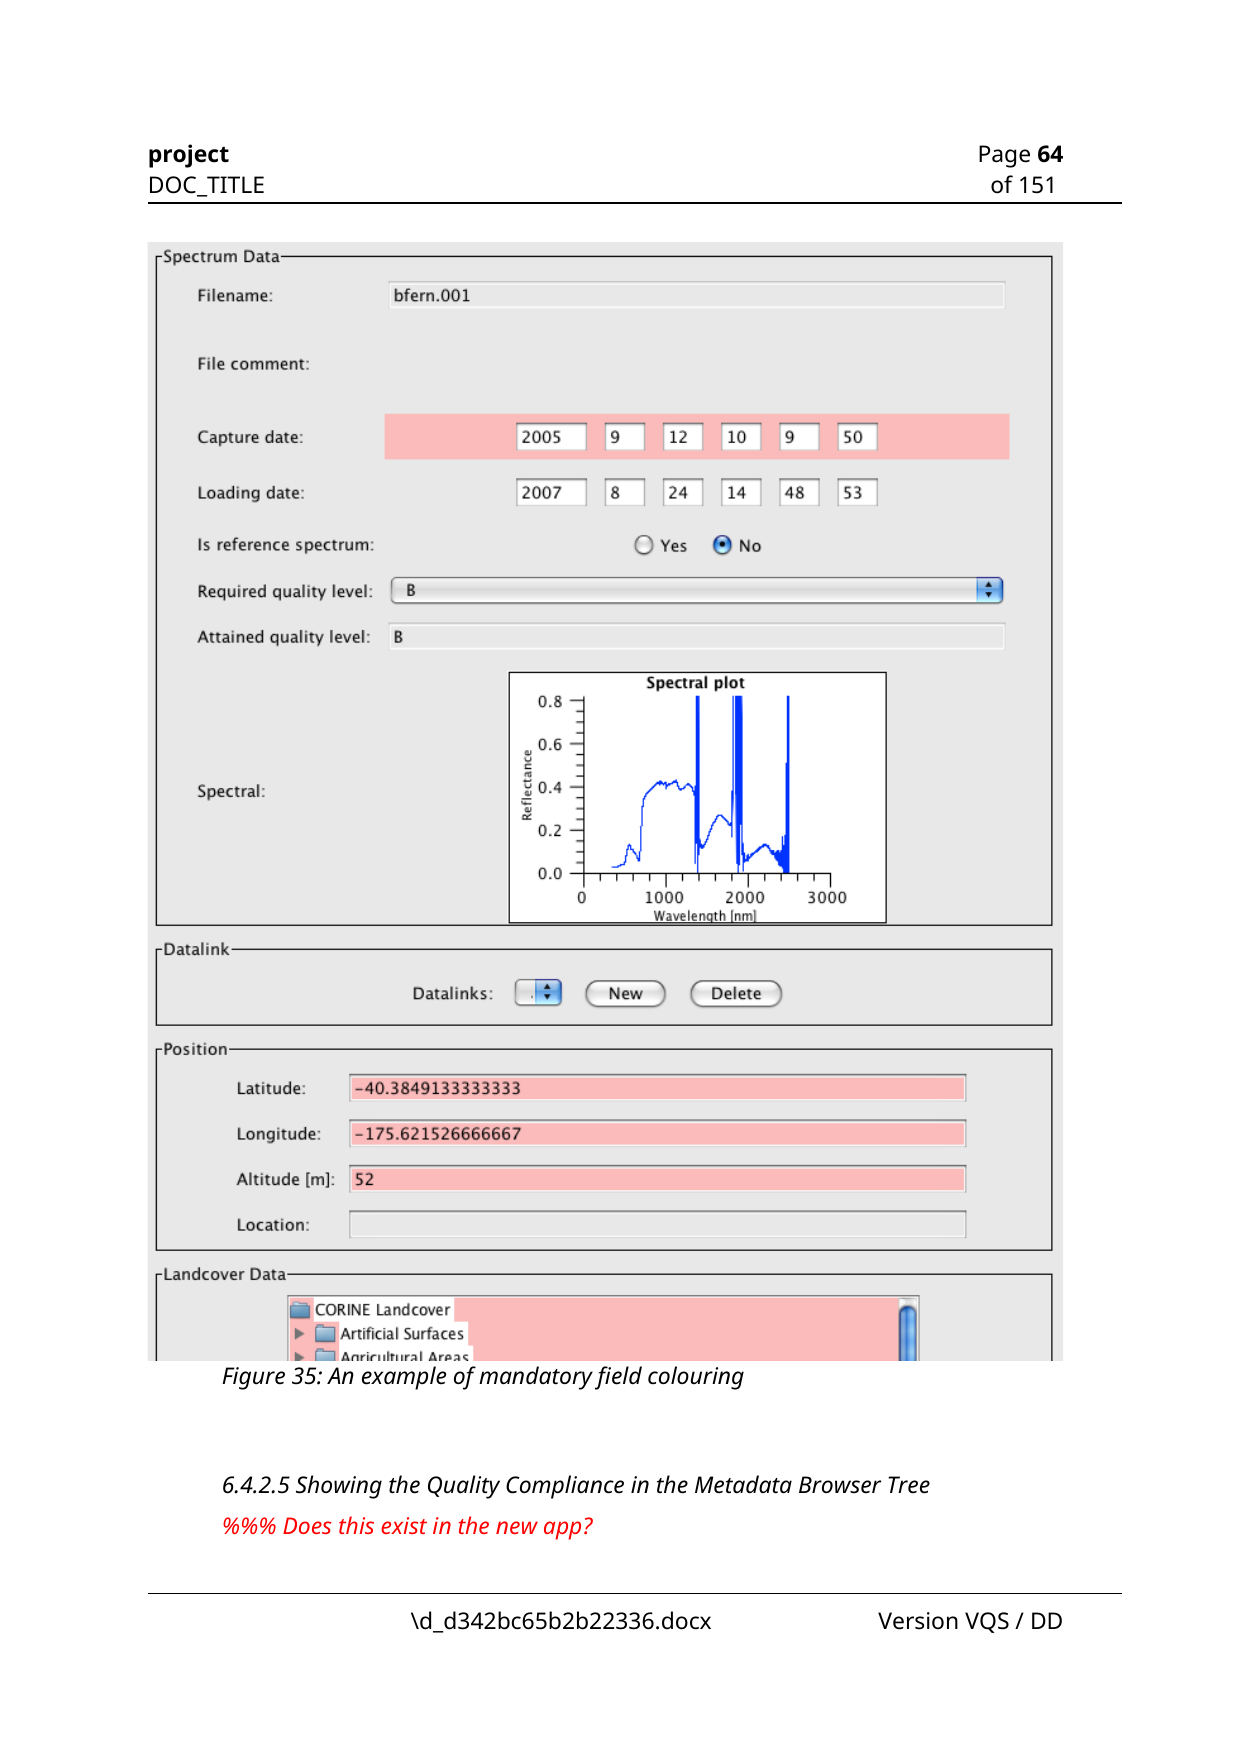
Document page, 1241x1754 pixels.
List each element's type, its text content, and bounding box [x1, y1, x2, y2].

text %%% Does this exist in the new app? [222, 1510, 1122, 1541]
text Figure 35: An example of mandatory field colouring [222, 1360, 1122, 1391]
subtitle Showing the Quality Compliance in the Metadata Browser Tree [222, 1468, 1122, 1500]
picture [147, 242, 1064, 1361]
